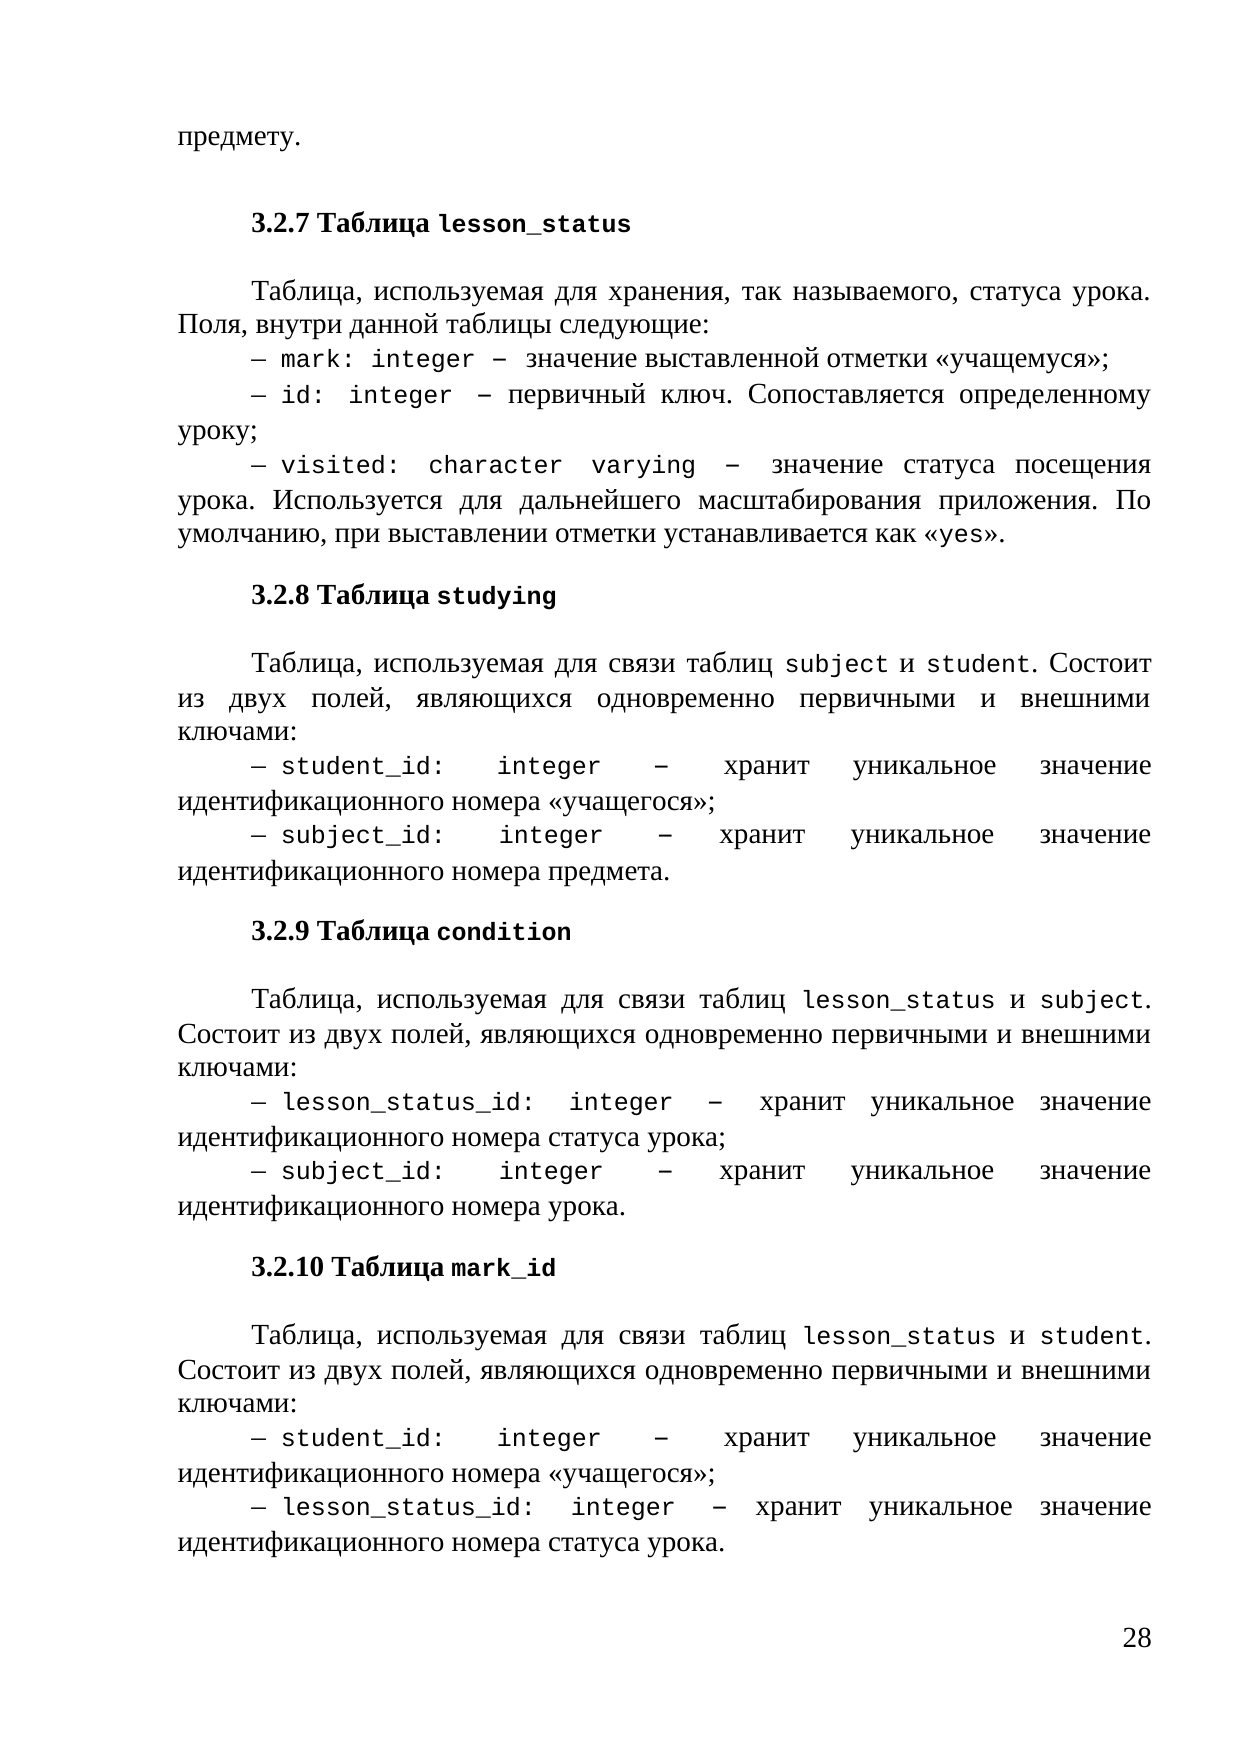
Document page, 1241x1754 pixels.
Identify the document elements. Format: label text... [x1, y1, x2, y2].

subtitle 3.2.10 Таблица mark_id [251, 1249, 1152, 1283]
text Таблица, используемая для хранения, так называемого, статуса урока. Поля, внутри данной таблицы следующие: [177, 273, 1152, 340]
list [177, 118, 1152, 152]
text Таблица, используемая для связи таблиц subject и student. Состоит из двух полей, являющихся одновременно первичными и внешними ключами: [177, 645, 1152, 747]
subtitle 3.2.7 Таблица lesson_status [251, 205, 1152, 239]
list visited: character varying – значение статуса посещения урока. Используется для дальнейшего масштабирования приложения. По умолчанию, при выставлении отметки устанавливается как «yes». [177, 446, 1152, 550]
subtitle 3.2.8 Таблица studying [251, 577, 1152, 612]
list subject_id: integer – хранит уникальное значение идентификационного номера предмета. [177, 817, 1152, 886]
list lesson_status_id: integer – хранит уникальное значение идентификационного номера статуса урока. [177, 1488, 1152, 1558]
text Таблица, используемая для связи таблиц lesson_status и subject. Состоит из двух полей, являющихся одновременно первичными и внешними ключами: [177, 981, 1152, 1083]
list id: integer – первичный ключ. Сопоставляется определенному уроку; [177, 376, 1152, 446]
list subject_id: integer – хранит уникальное значение идентификационного номера урока. [177, 1152, 1152, 1222]
text Таблица, используемая для связи таблиц lesson_status и student. Состоит из двух полей, являющихся одновременно первичными и внешними ключами: [177, 1317, 1152, 1419]
list student_id: integer – хранит уникальное значение идентификационного номера «учащегося»; [177, 747, 1152, 817]
list student_id: integer – хранит уникальное значение идентификационного номера «учащегося»; [177, 1419, 1152, 1488]
subtitle 3.2.9 Таблица condition [251, 913, 1152, 947]
list lesson_status_id: integer – хранит уникальное значение идентификационного номера статуса урока; [177, 1083, 1152, 1152]
list mark: integer – значение выставленной отметки «учащемуся»; [177, 340, 1152, 376]
